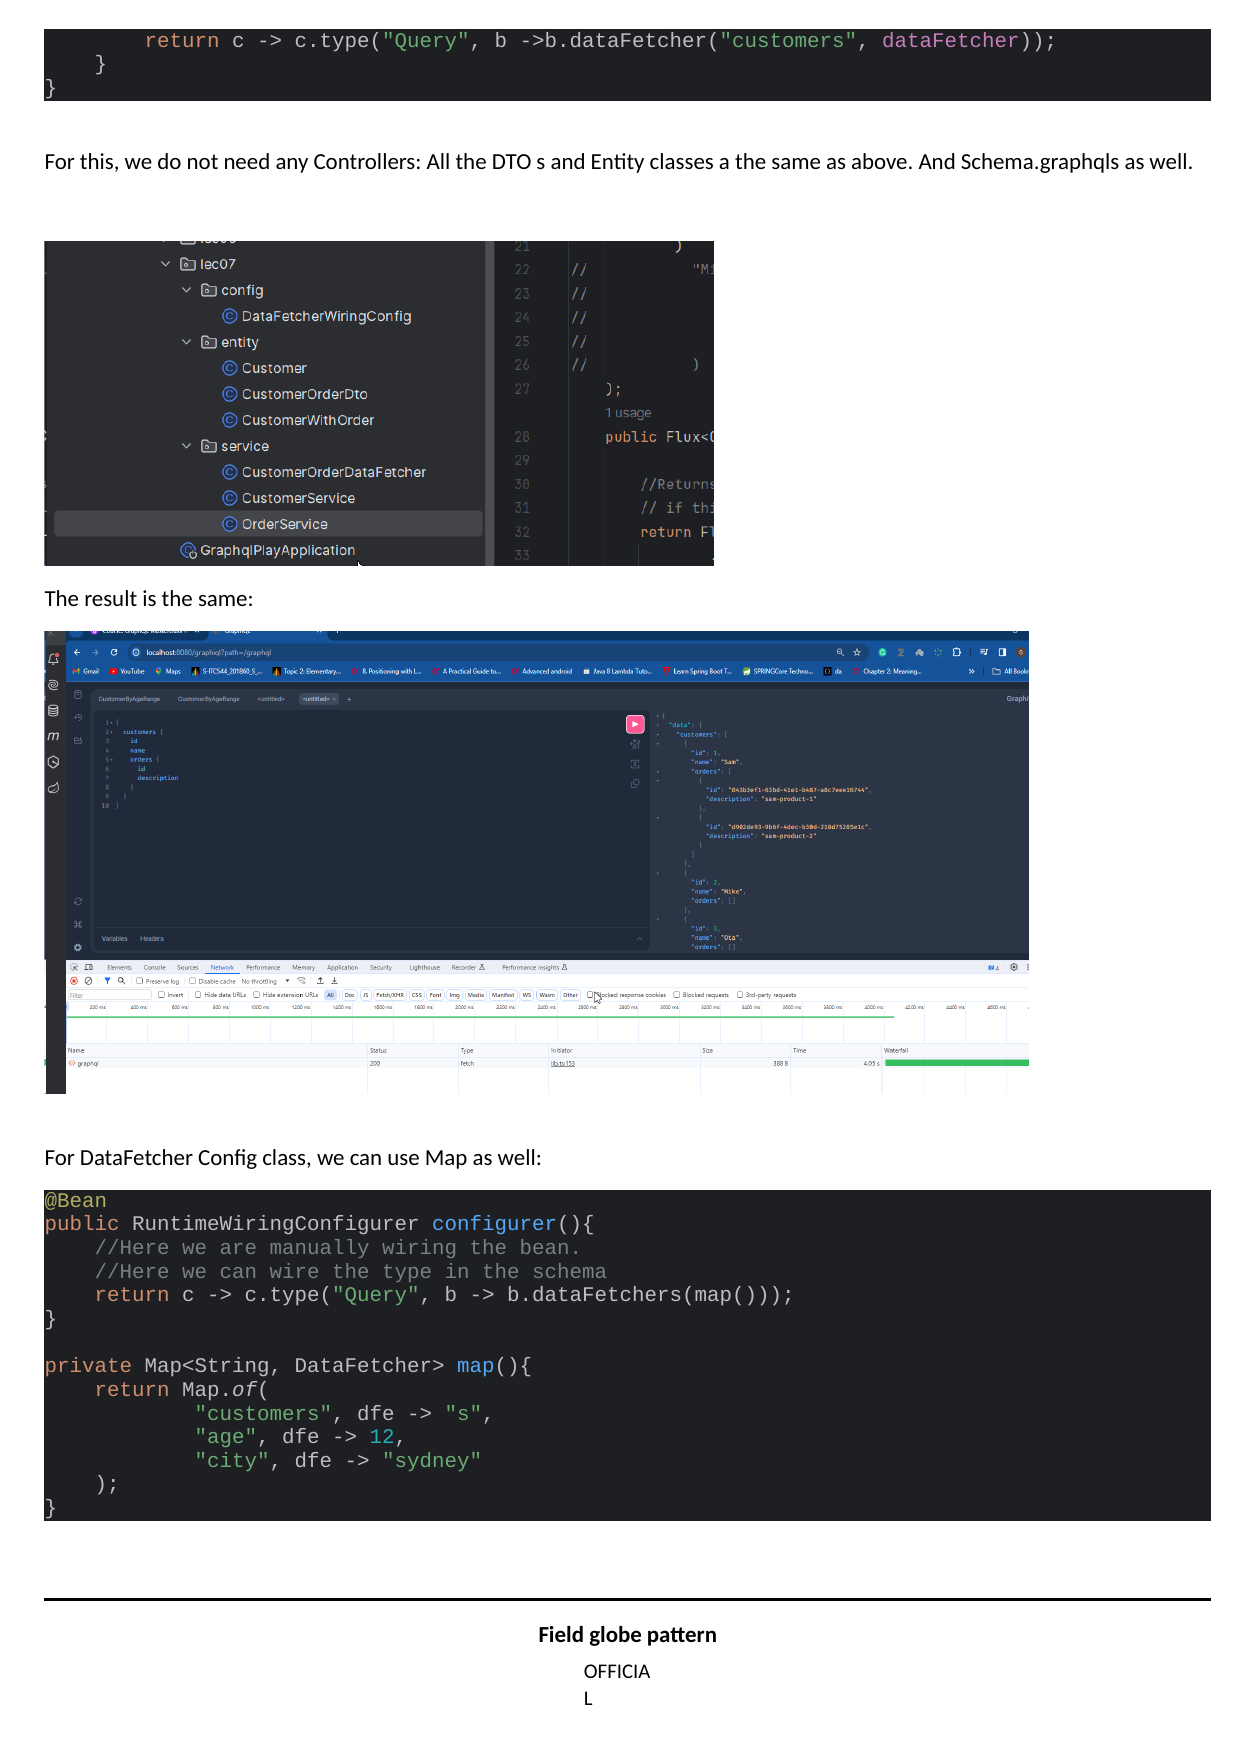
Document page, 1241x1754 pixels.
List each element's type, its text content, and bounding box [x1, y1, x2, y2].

text For this, we do not need any Controllers: All the DTO s and Entity classes a the same as above. And Schema.graphqls as well. [44, 147, 1211, 175]
text Field globe pattern [44, 1620, 1211, 1648]
text The result is the same: [44, 584, 1211, 612]
text @Bean public RuntimeWiringConfigurer configurer(){ //Here we are manually wiring the bean. //Here we can wire the type in the schema return c -> c.type("Query", b -> b.dataFetchers(map())); } private Map<String, DataFetcher> map(){ return Map.of( "customers", dfe -> "s", "age", dfe -> 12, "city", dfe -> "sydney" ); } [44, 1190, 1211, 1521]
picture [44, 631, 1029, 1094]
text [44, 29, 1211, 101]
text For DataFetcher Config class, we can use Map as well: [44, 1143, 1211, 1171]
picture [44, 241, 714, 566]
